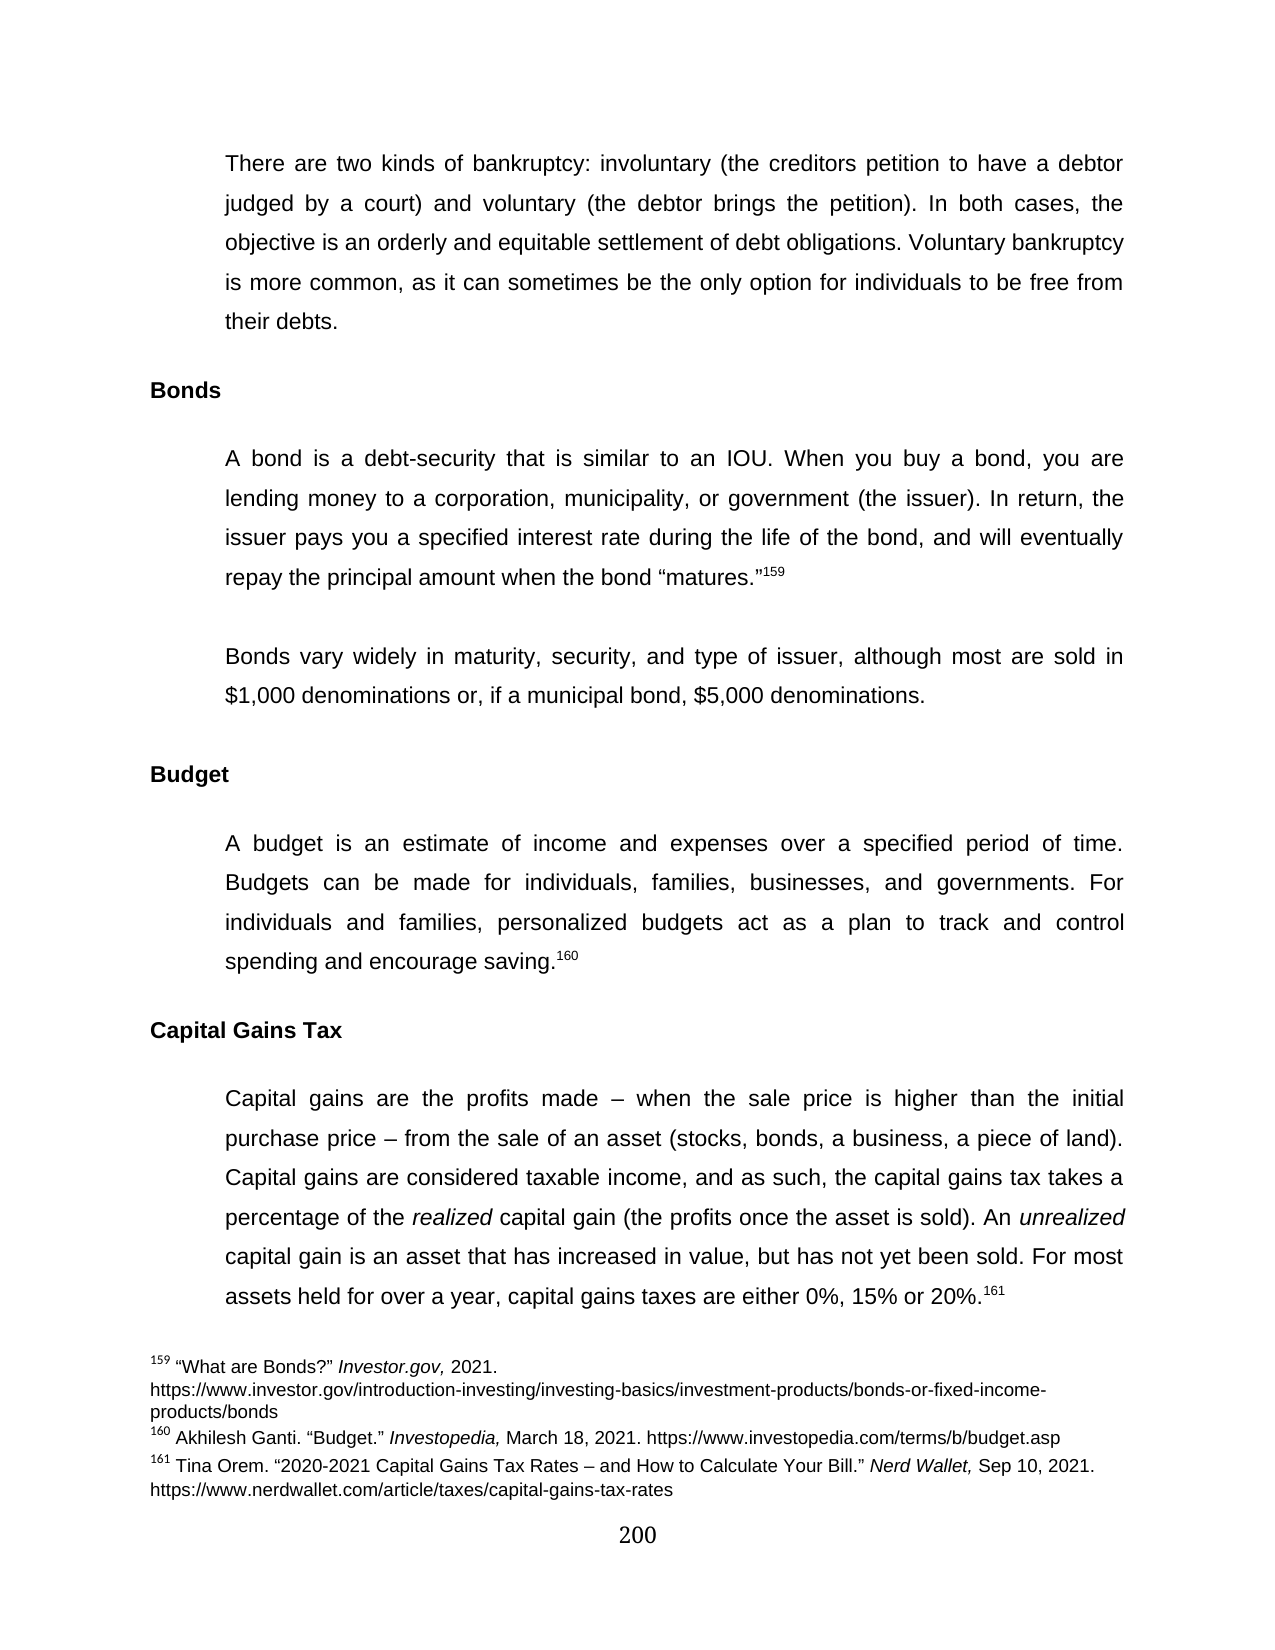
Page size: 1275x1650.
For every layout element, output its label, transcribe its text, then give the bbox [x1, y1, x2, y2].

text Capital Gains Tax [150, 1017, 1125, 1043]
text Capital gains are the profits made – when the sale price is higher than the initial purchase price – from the sale of an asset (stocks, bonds, a business, a piece of land). Capital gains are considered taxable income, and as such, the capital gains tax takes a percentage of the realized capital gain (the profits once the asset is sold). An unrealized capital gain is an asset that has increased in value, but has not yet been sold. For most assets held for over a year, capital gains taxes are either 0%, 15% or 20%. [225, 1085, 1125, 1309]
text Budget [150, 761, 1125, 787]
text A budget is an estimate of income and expenses over a specified period of time. Budgets can be made for individuals, families, businesses, and governments. For individuals and families, personalized budgets act as a plan to track and control spending and encourage saving. [225, 830, 1125, 974]
text There are two kinds of bankruptcy: involuntary (the creditors petition to have a debtor judged by a court) and voluntary (the debtor brings the petition). In both cases, the objective is an orderly and equitable settlement of debt obligations. Voluntary bankruptcy is more common, as it can sometimes be the only option for individuals to be free from their debts. [225, 150, 1125, 334]
text A bond is a debt-security that is similar to an IOU. When you buy a bond, you are lending money to a corporation, municipality, or government (the issuer). In return, the issuer pays you a specified interest rate during the life of the bond, and will eventually repay the principal amount when the bond “matures.” [225, 445, 1125, 590]
text Bonds vary widely in maturity, security, and type of issuer, although most are sold in $1,000 denominations or, if a municipal bond, $5,000 denominations. [225, 643, 1125, 708]
text Bonds [150, 377, 1125, 403]
